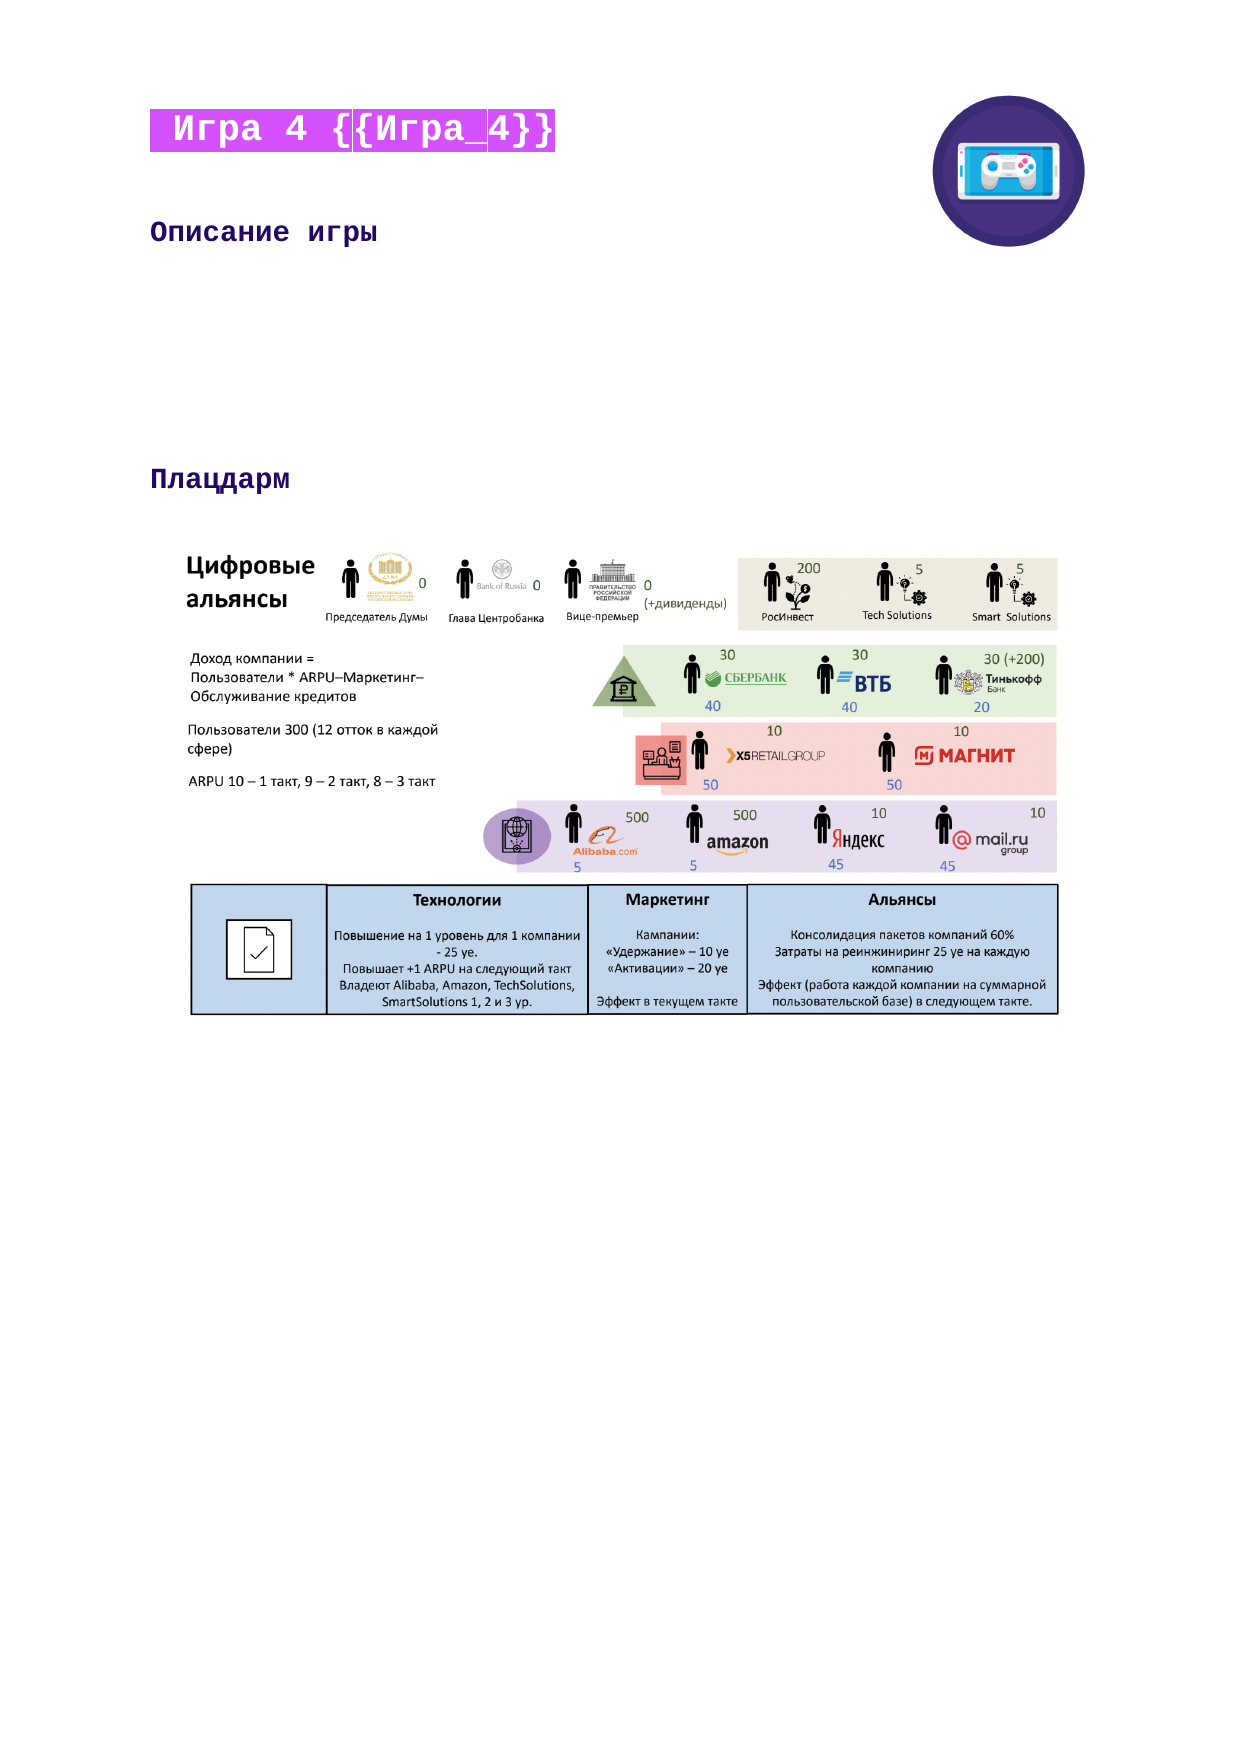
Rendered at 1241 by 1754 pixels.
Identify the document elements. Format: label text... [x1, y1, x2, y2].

text Плацдарм [150, 464, 1090, 497]
text Описание игры [150, 217, 1090, 251]
picture [927, 152, 1090, 217]
picture [150, 501, 1091, 1029]
picture [927, 90, 1090, 109]
text Игра 4 {{Игра_4}} [555, 109, 1090, 152]
